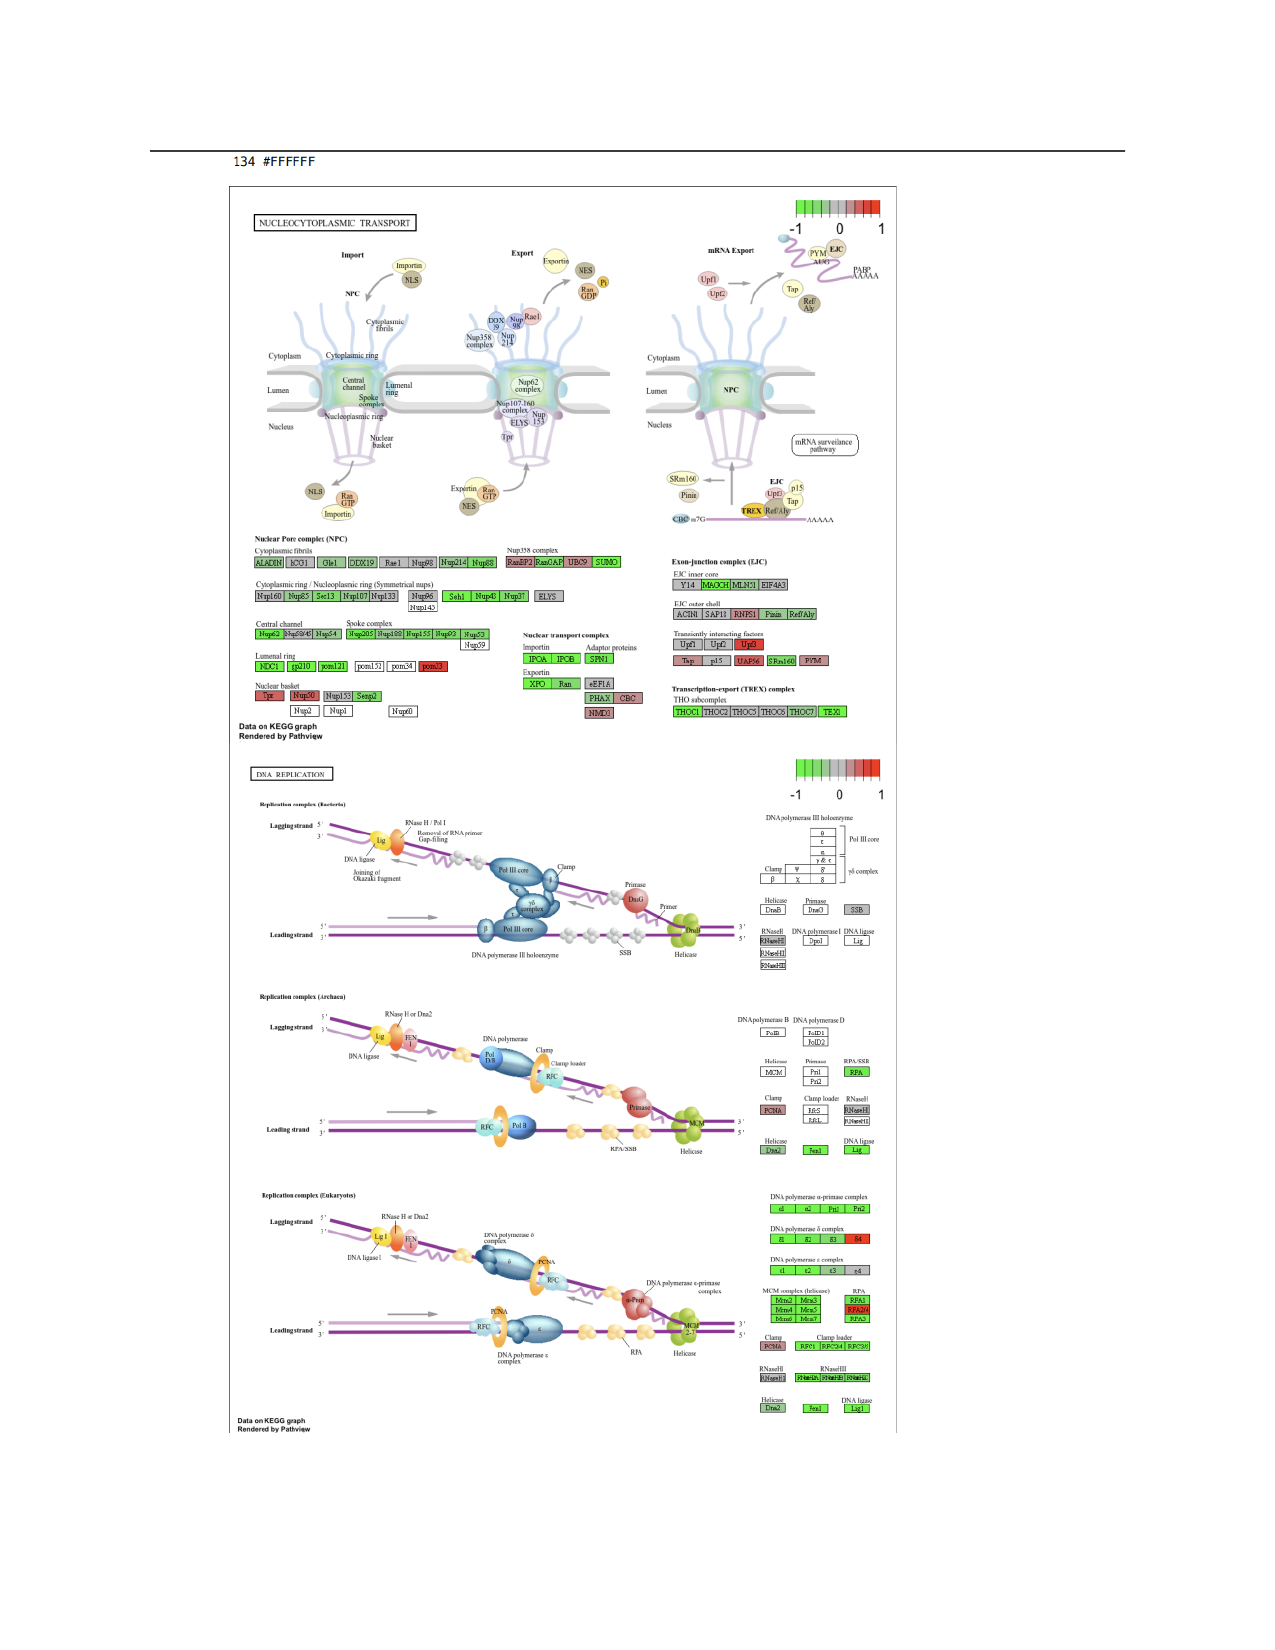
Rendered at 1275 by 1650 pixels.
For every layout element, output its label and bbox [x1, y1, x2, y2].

picture [150, 150, 1125, 1433]
